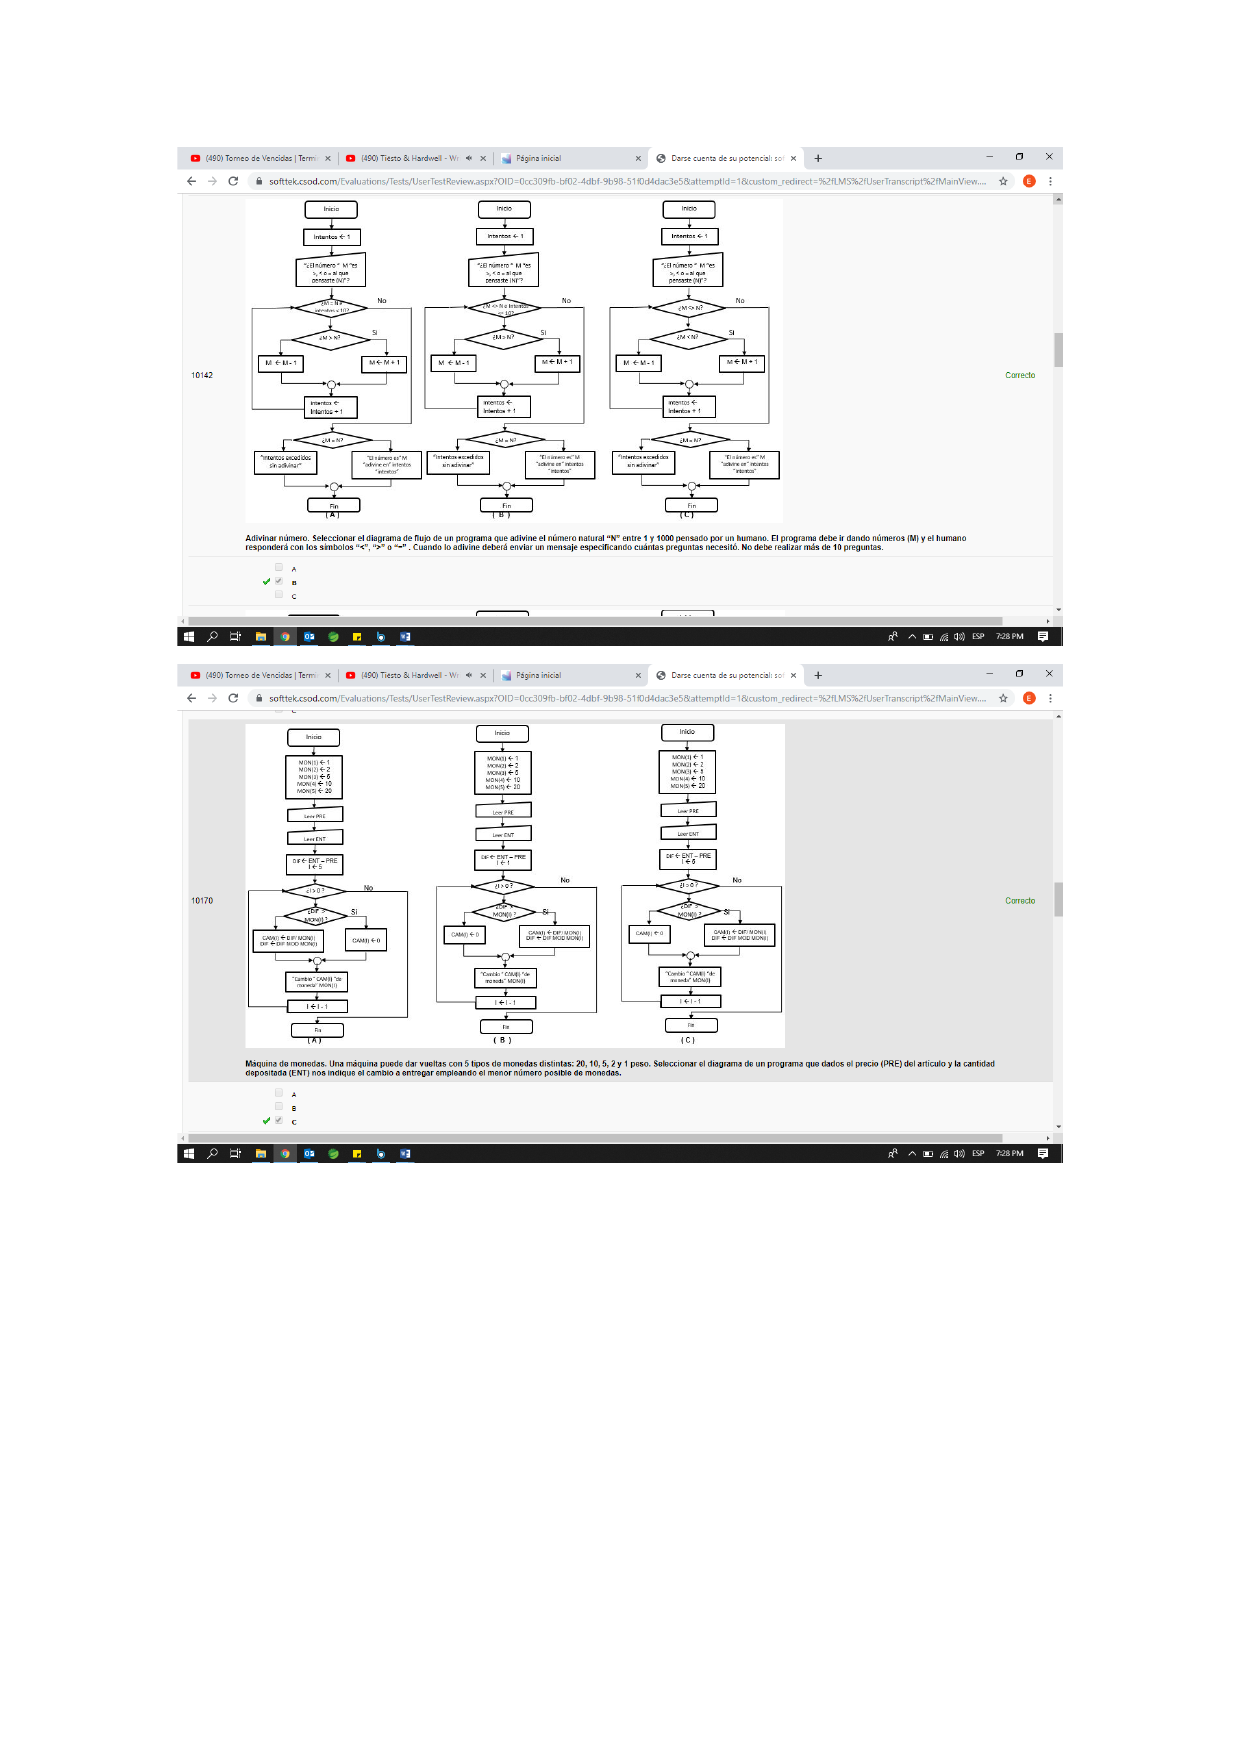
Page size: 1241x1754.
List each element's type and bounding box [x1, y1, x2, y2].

picture [177, 664, 1063, 1163]
picture [177, 147, 1063, 646]
